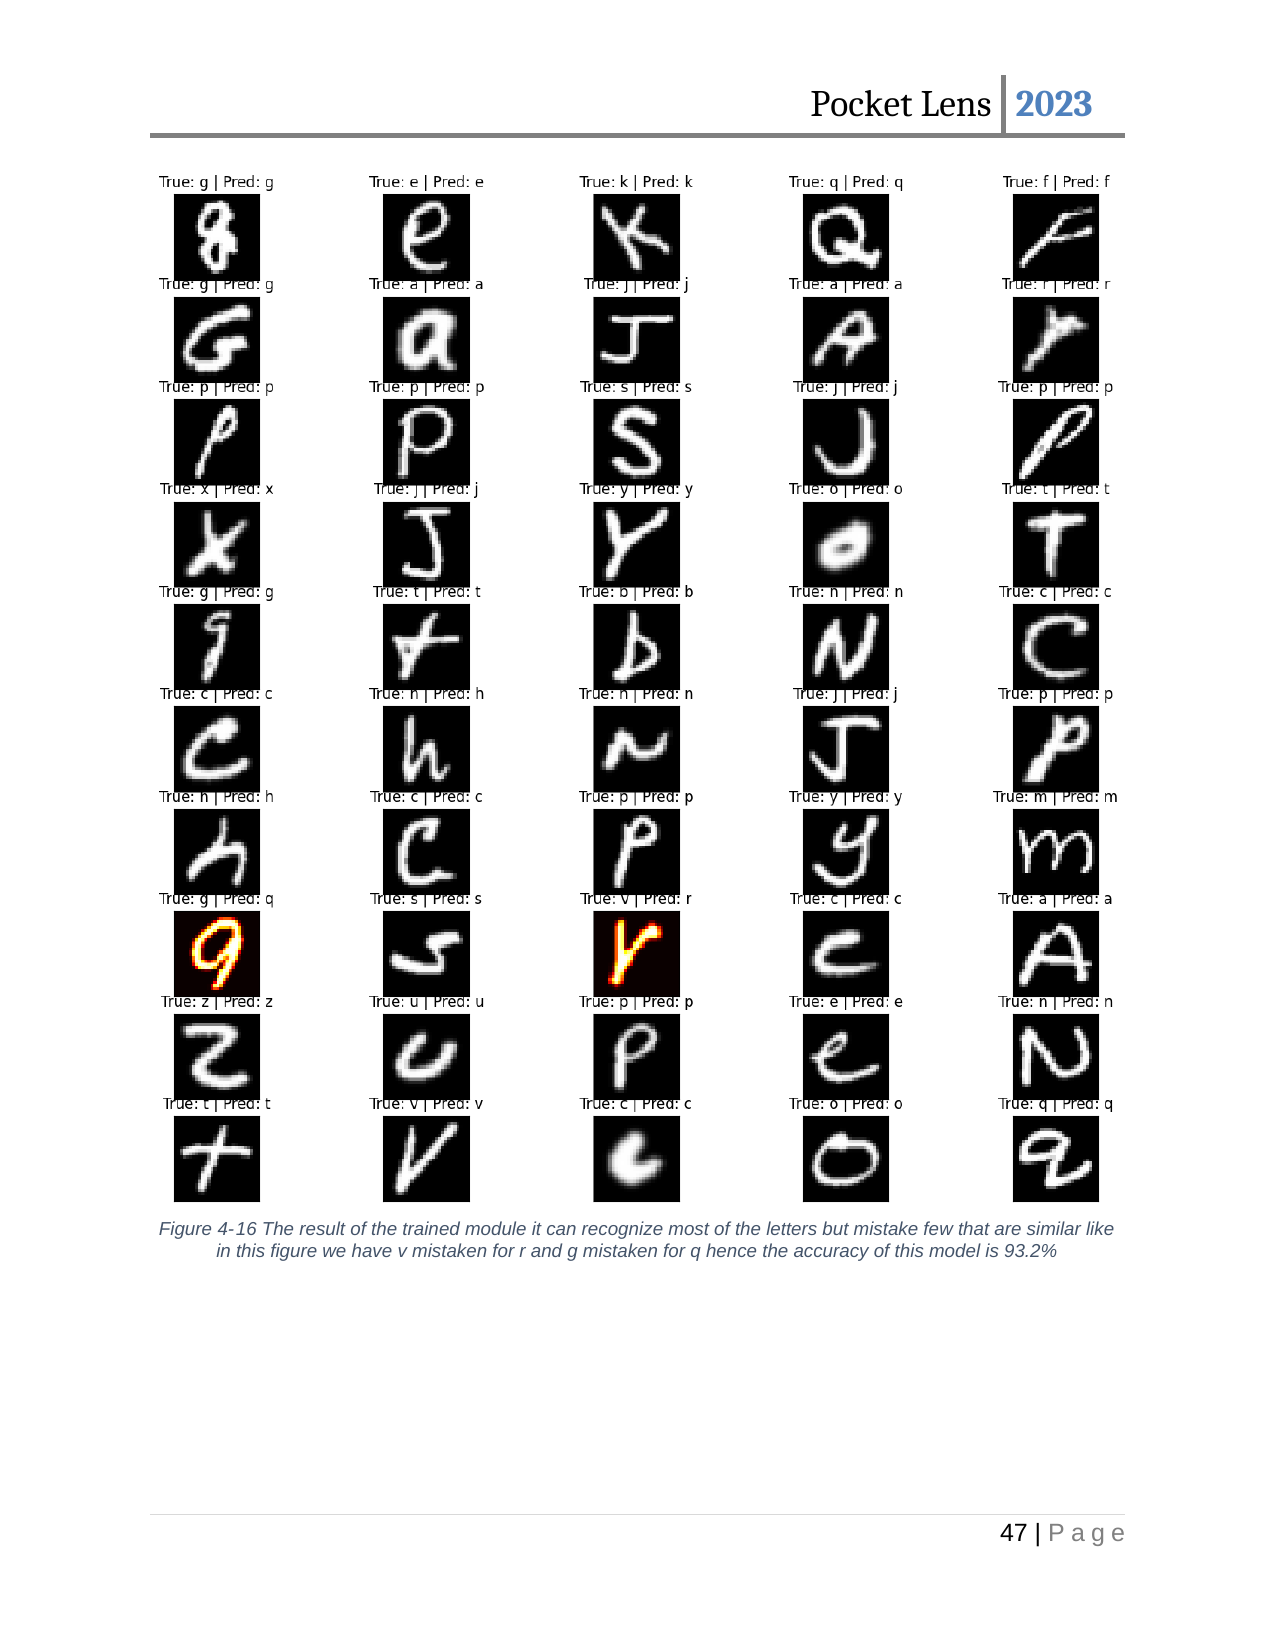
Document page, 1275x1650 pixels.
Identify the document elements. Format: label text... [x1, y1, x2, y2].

text Figure ‎4-16 The result of the trained module it can recognize most of the letters but mistake few that are similar like in this figure we have v mistaken for r and g mistaken for q hence the accuracy of this model is 93.2% [150, 1218, 1125, 1261]
picture [150, 166, 1125, 1214]
